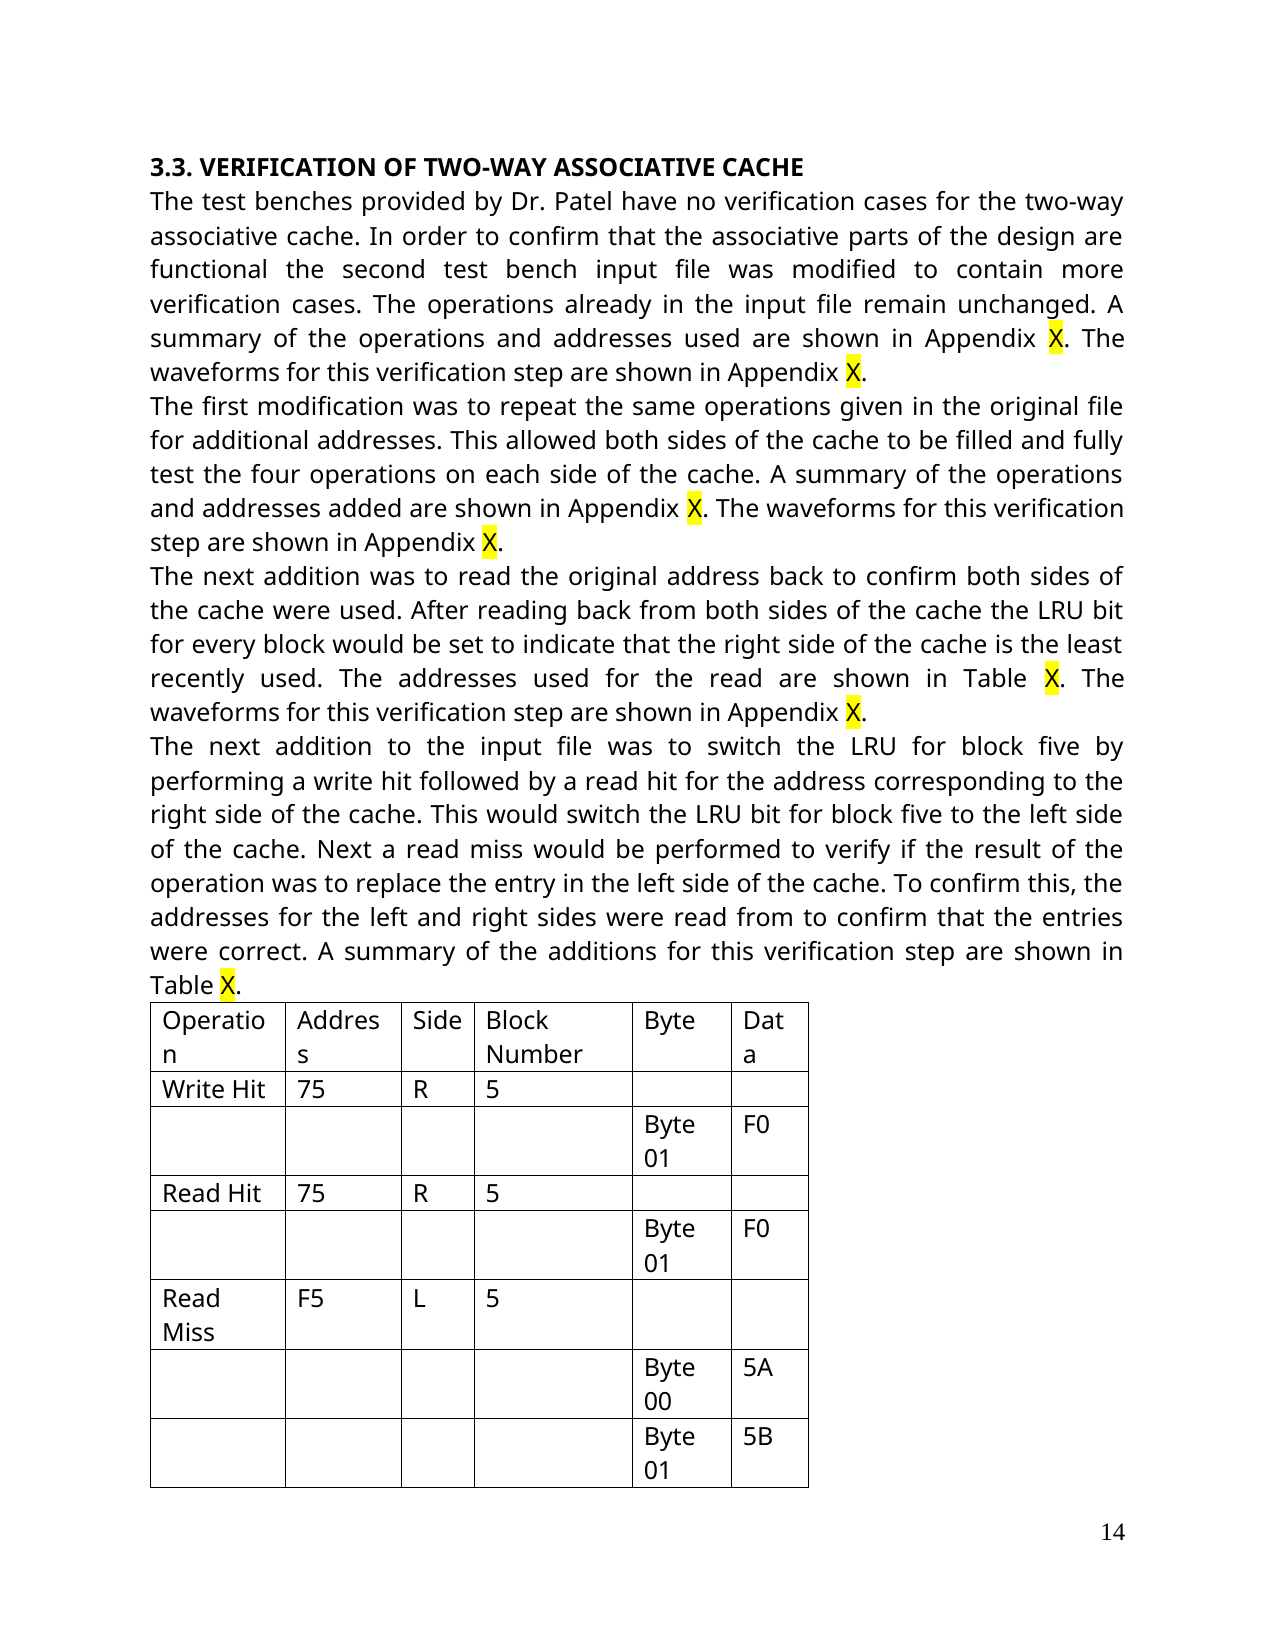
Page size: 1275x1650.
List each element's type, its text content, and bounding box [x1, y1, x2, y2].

table_cell [286, 1211, 401, 1279]
table_cell [151, 1107, 285, 1175]
table_cell [151, 1419, 285, 1487]
table_cell [151, 1350, 285, 1418]
table_cell Read Miss [151, 1280, 285, 1348]
table_cell [475, 1211, 632, 1279]
table_cell Byte 00 [633, 1350, 731, 1418]
table_cell [732, 1280, 808, 1348]
table_cell [633, 1072, 731, 1106]
table_cell [286, 1107, 401, 1175]
table_cell [732, 1072, 808, 1106]
table_cell [402, 1350, 474, 1418]
text The first modification was to repeat the same operations given in the original file for additional addresses. This allowed both sides of the cache to be filled and fully test the four operations on each side of the cache. A summary of the operations and addresses added are shown in Appendix X. The waveforms for this verification step are shown in Appendix X. [150, 388, 1125, 559]
table_cell [633, 1280, 731, 1348]
table_cell 5B [732, 1419, 808, 1487]
table_cell [286, 1350, 401, 1418]
table_cell 75 [286, 1176, 401, 1210]
table_header Block Number [475, 1003, 632, 1071]
table_cell [633, 1176, 731, 1210]
table_cell [475, 1107, 632, 1175]
table_cell [402, 1107, 474, 1175]
text The next addition to the input file was to switch the LRU for block five by performing a write hit followed by a read hit for the address corresponding to the right side of the cache. This would switch the LRU bit for block five to the left side of the cache. Next a read miss would be performed to verify if the result of the operation was to replace the entry in the left side of the cache. To confirm this, the addresses for the left and right sides were read from to confirm that the entries were correct. A summary of the additions for this verification step are shown in Table X. [150, 729, 1125, 1002]
text The test benches provided by Dr. Patel have no verification cases for the two-way associative cache. In order to confirm that the associative parts of the design are functional the second test bench input file was modified to contain more verification cases. The operations already in the input file remain unchanged. A summary of the operations and addresses used are shown in Appendix X. The waveforms for this verification step are shown in Appendix X. [150, 184, 1125, 388]
table_header Byte [633, 1003, 731, 1071]
table_cell Byte 01 [633, 1107, 731, 1175]
table_cell Byte 01 [633, 1419, 731, 1487]
table_cell L [402, 1280, 474, 1348]
table_cell [151, 1211, 285, 1279]
table_cell 5 [475, 1072, 632, 1106]
table_header Data [732, 1003, 808, 1071]
table_cell [732, 1176, 808, 1210]
table_cell [475, 1350, 632, 1418]
table_cell F0 [732, 1211, 808, 1279]
table_cell [475, 1419, 632, 1487]
table_cell [286, 1419, 401, 1487]
table_cell 5 [475, 1280, 632, 1348]
table_cell 5A [732, 1350, 808, 1418]
text The next addition was to read the original address back to confirm both sides of the cache were used. After reading back from both sides of the cache the LRU bit for every block would be set to indicate that the right side of the cache is the least recently used. The addresses used for the read are shown in Table X. The waveforms for this verification step are shown in Appendix X. [150, 559, 1125, 729]
table_cell F0 [732, 1107, 808, 1175]
table_header Side [402, 1003, 474, 1071]
table_cell Write Hit [151, 1072, 285, 1106]
table_cell 75 [286, 1072, 401, 1106]
table_cell R [402, 1072, 474, 1106]
subtitle Verification of two-way associative cache [150, 150, 1125, 184]
table_cell Byte 01 [633, 1211, 731, 1279]
table_cell [402, 1419, 474, 1487]
table_cell Read Hit [151, 1176, 285, 1210]
table_cell F5 [286, 1280, 401, 1348]
table_header Operation [151, 1003, 285, 1071]
table_cell 5 [475, 1176, 632, 1210]
table_header Address [286, 1003, 401, 1071]
table_cell [402, 1211, 474, 1279]
table_cell R [402, 1176, 474, 1210]
